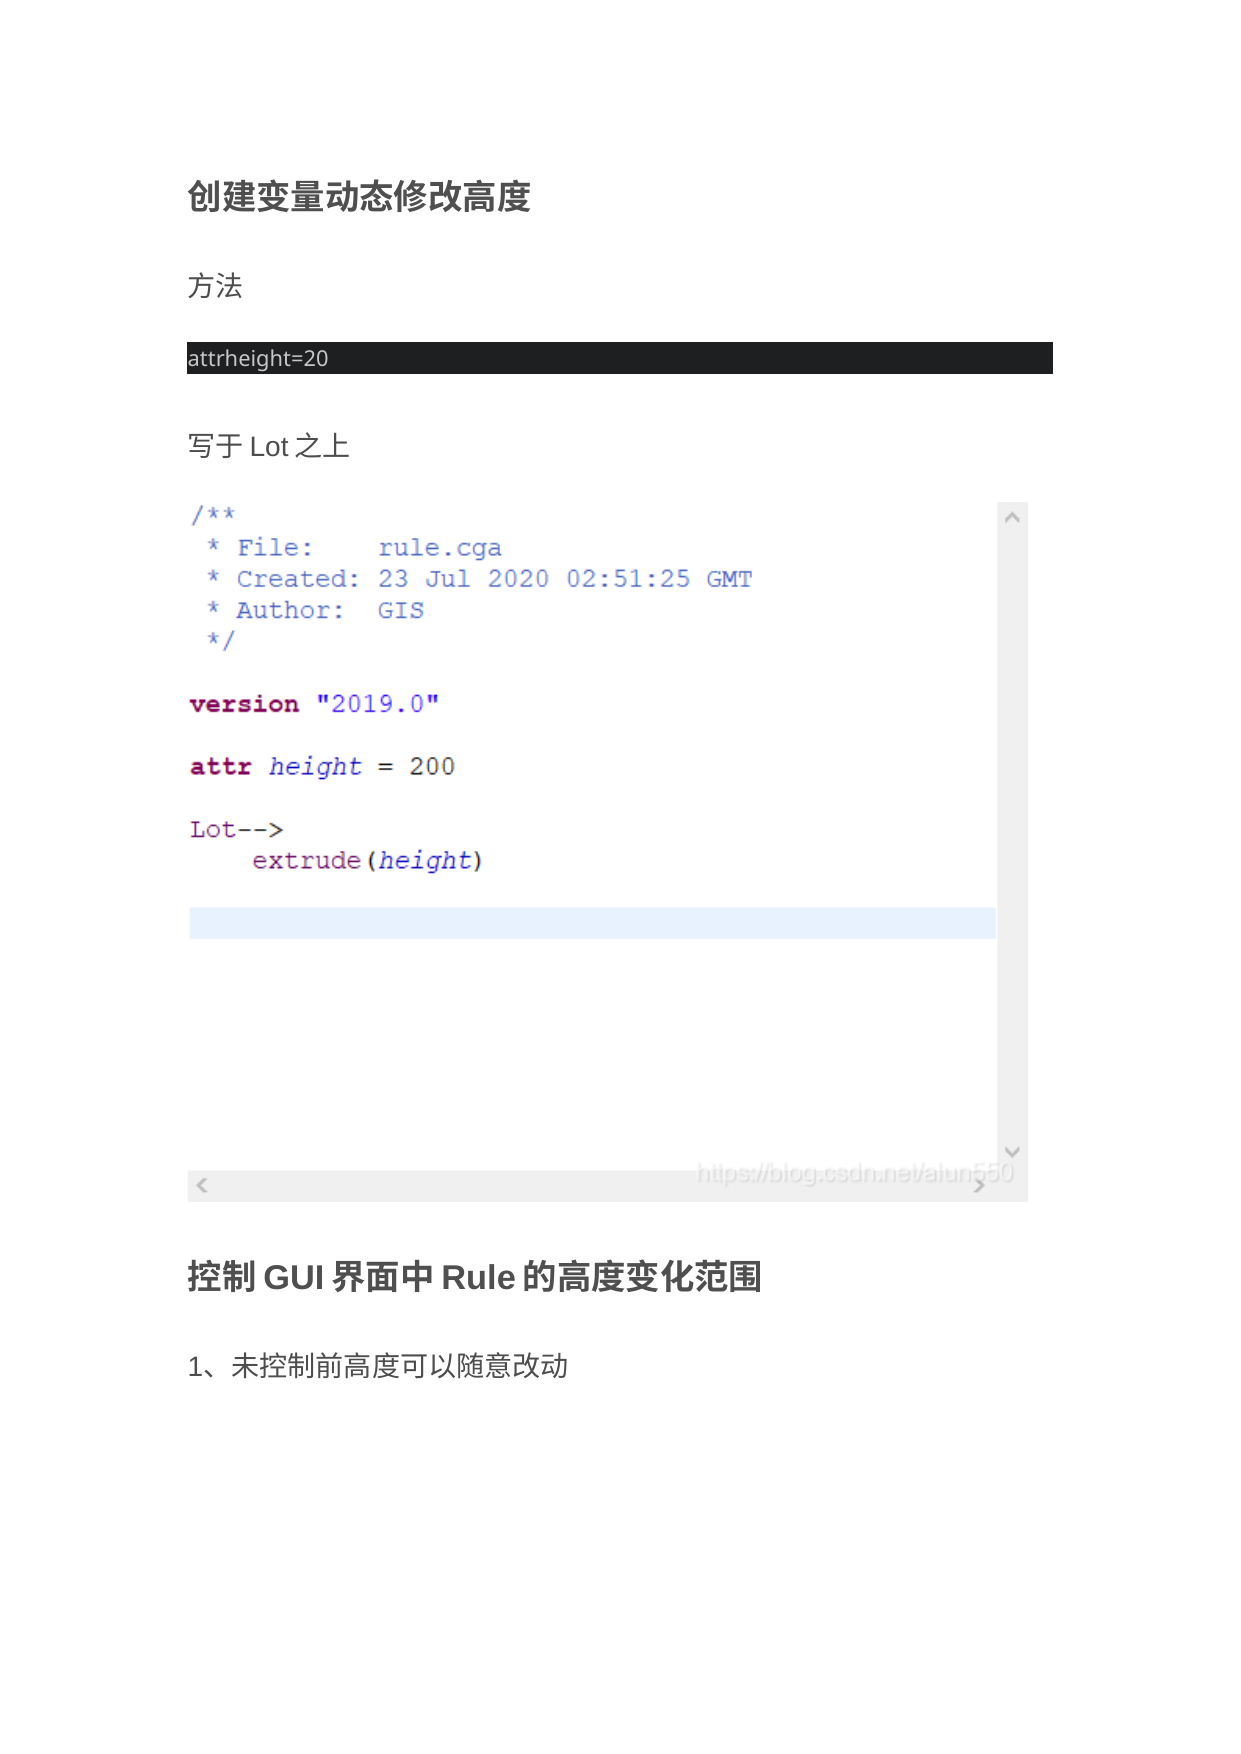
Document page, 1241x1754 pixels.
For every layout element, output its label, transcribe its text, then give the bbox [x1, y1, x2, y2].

subtitle 控制GUI界面中Rule的高度变化范围 [187, 1242, 1053, 1307]
text 1、未控制前高度可以随意改动 [187, 1332, 1053, 1397]
subtitle 创建变量动态修改高度 [187, 162, 1053, 227]
picture [187, 502, 1029, 1202]
text attrheight=20 [187, 342, 1053, 374]
text 写于Lot之上 [187, 412, 1053, 477]
text 方法 [187, 252, 1053, 317]
